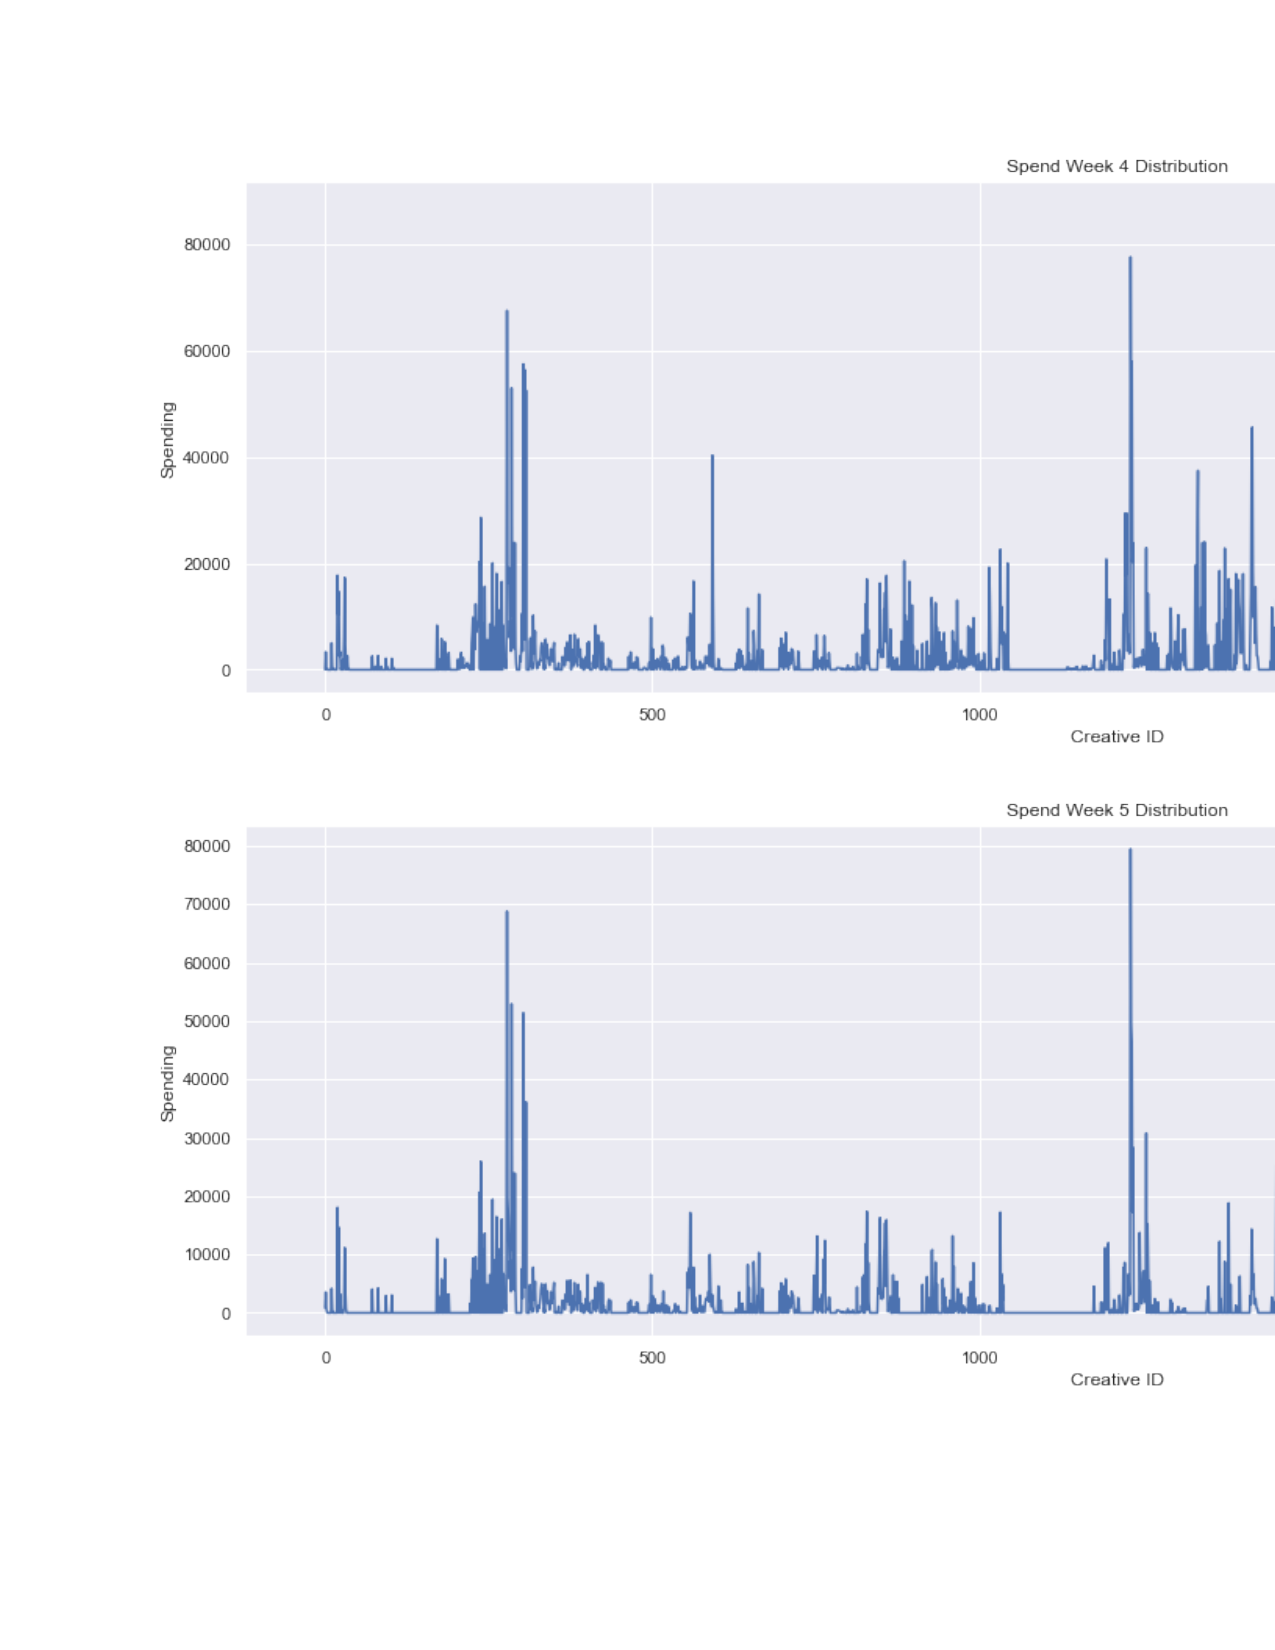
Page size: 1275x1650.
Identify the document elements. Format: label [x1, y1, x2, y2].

picture [150, 793, 1275, 1400]
picture [150, 150, 1275, 757]
